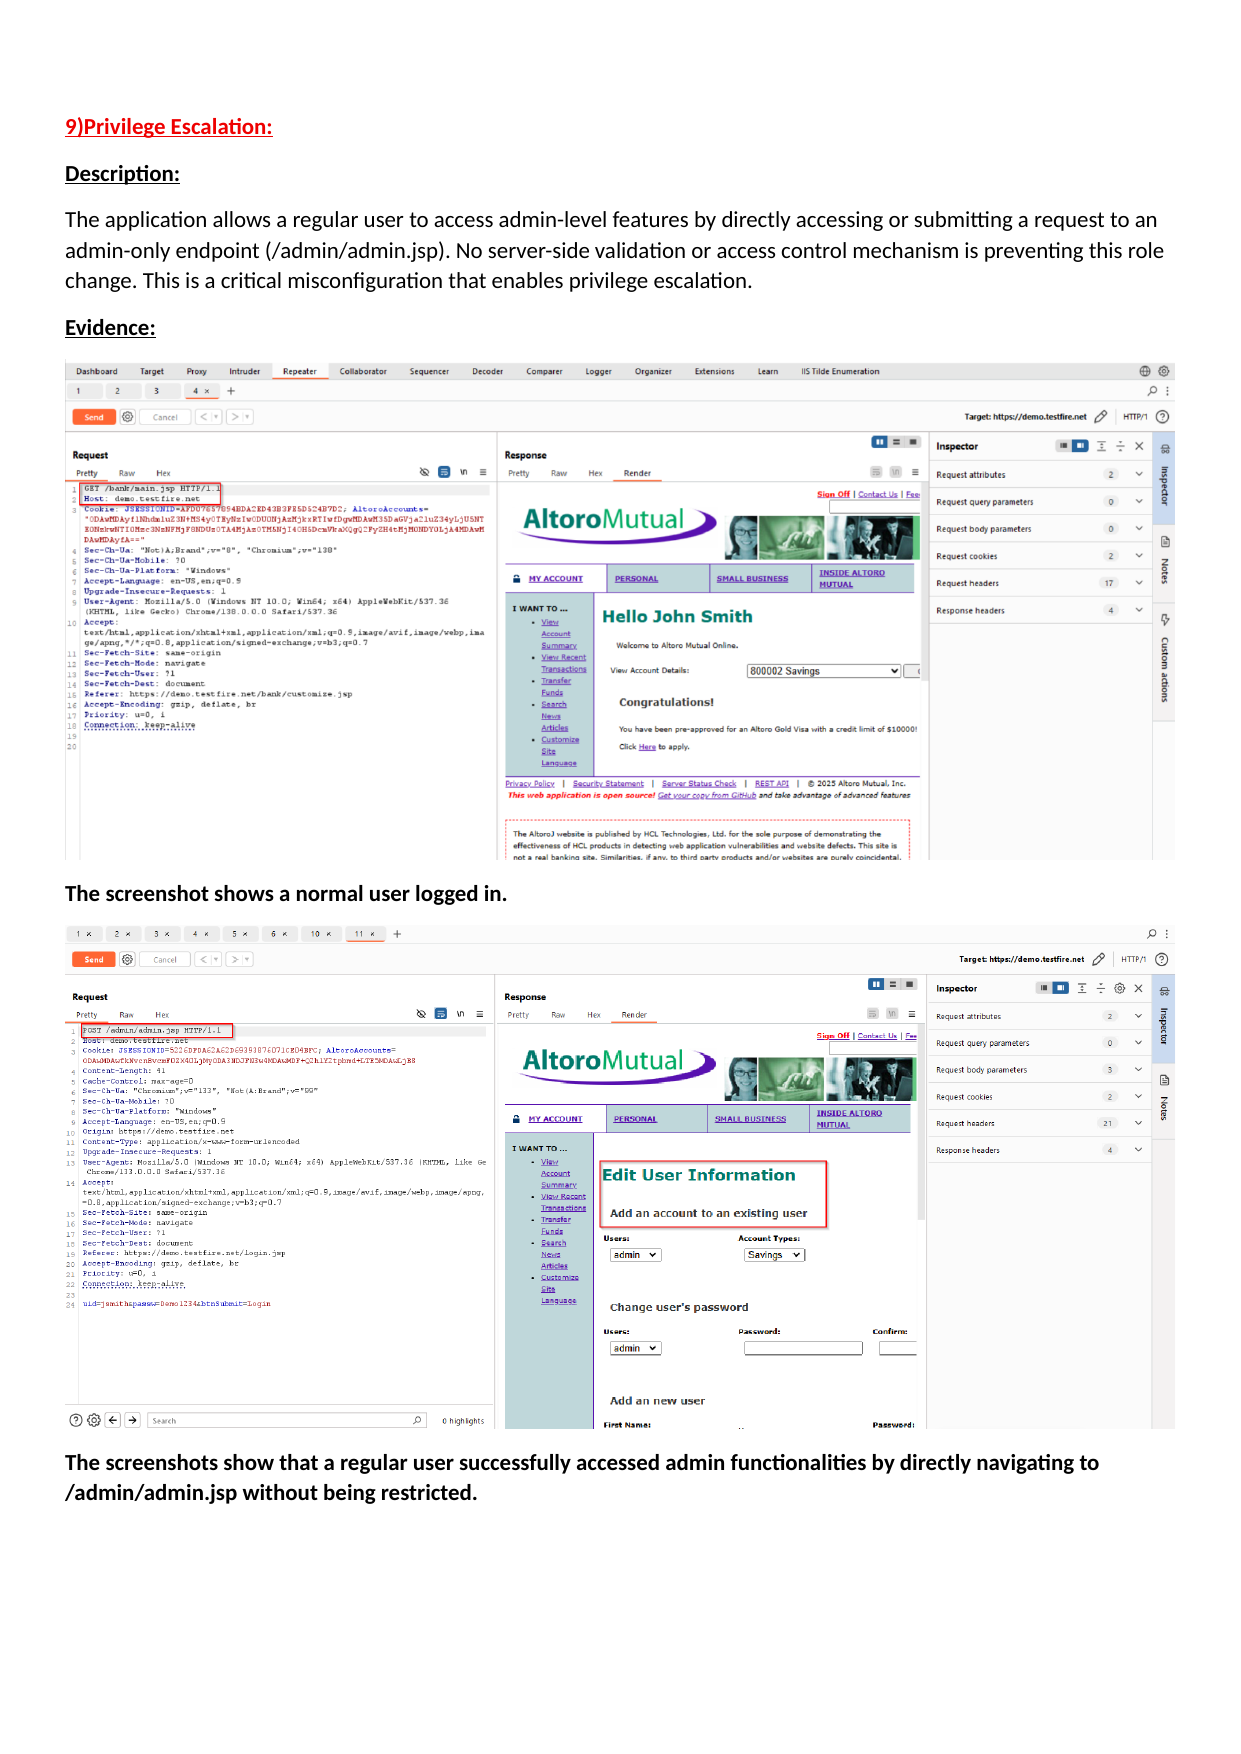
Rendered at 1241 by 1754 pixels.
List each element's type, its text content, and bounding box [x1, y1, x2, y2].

text The application allows a regular user to access admin-level features by directly accessing or submitting a request to an admin-only endpoint (/admin/admin.jsp). No server-side validation or access control mechanism is preventing this role change. This is a critical misconfiguration that enables privilege escalation. [65, 206, 1175, 294]
text 9)Privilege Escalation: [65, 112, 1175, 140]
text Description: [65, 159, 1175, 187]
text Evidence: [65, 313, 1175, 341]
picture [65, 359, 1175, 860]
text The screenshots show that a regular user successfully accessed admin functionalities by directly navigating to /admin/admin.jsp without being restricted. [65, 1448, 1175, 1506]
picture [65, 925, 1176, 1429]
text The screenshot shows a normal user logged in. [65, 879, 1175, 907]
